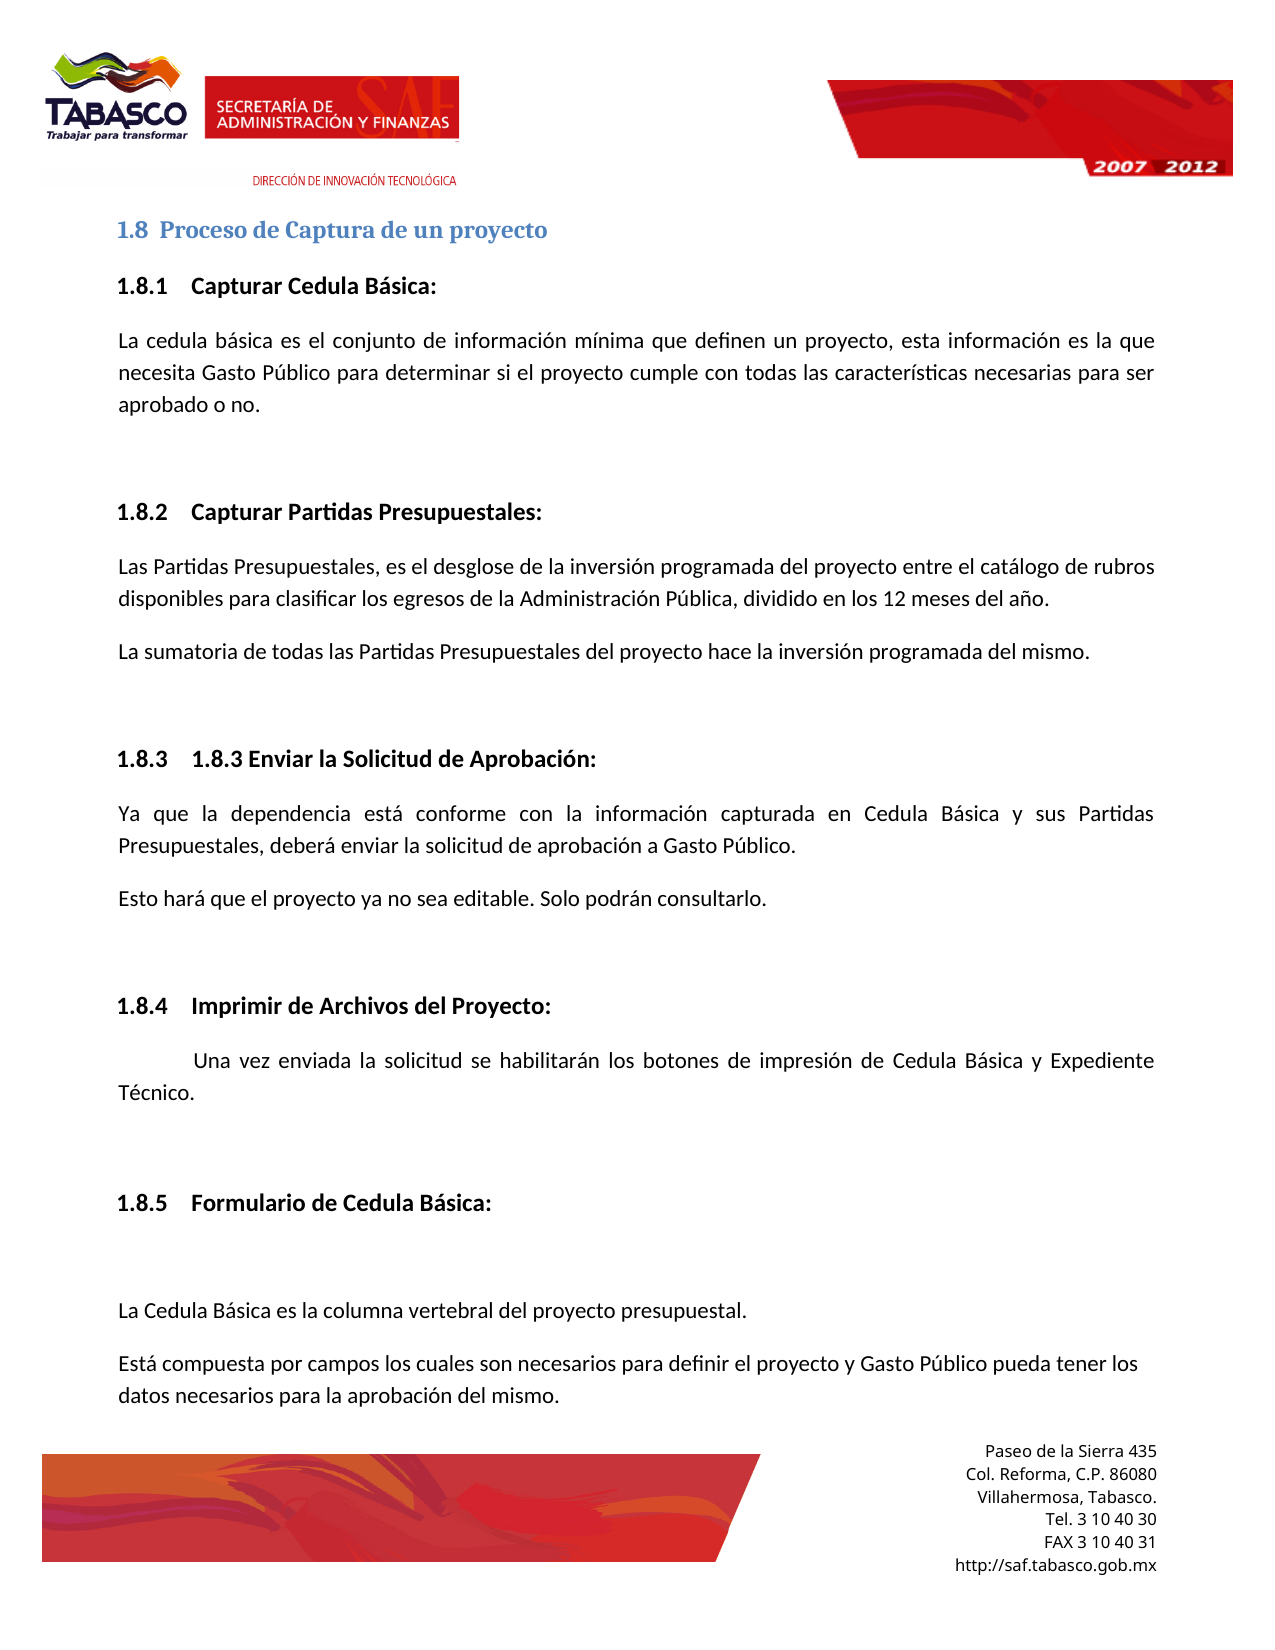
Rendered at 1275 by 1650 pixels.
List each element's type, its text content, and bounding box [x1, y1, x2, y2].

text Ya que la dependencia está conforme con la información capturada en Cedula Básica y sus Partidas Presupuestales, deberá enviar la solicitud de aprobación a Gasto Público. [118, 799, 1157, 859]
list 1.8.3 Enviar la Solicitud de Aprobación: [116, 743, 1144, 774]
text La cedula básica es el conjunto de información mínima que definen un proyecto, esta información es la que necesita Gasto Público para determinar si el proyecto cumple con todas las características necesarias para ser aprobado o no. [118, 326, 1157, 418]
text Esto hará que el proyecto ya no sea editable. Solo podrán consultarlo. [118, 884, 1157, 912]
text Las Partidas Presupuestales, es el desglose de la inversión programada del proyecto entre el catálogo de rubros disponibles para clasificar los egresos de la Administración Pública, dividido en los 12 meses del año. [118, 552, 1157, 612]
list Proceso de Captura de un proyecto [117, 216, 1157, 245]
list Imprimir de Archivos del Proyecto: [116, 990, 1144, 1021]
list Capturar Partidas Presupuestales: [116, 496, 1144, 527]
picture [40, 167, 460, 187]
list Formulario de Cedula Básica: [116, 1187, 1144, 1218]
text La sumatoria de todas las Partidas Presupuestales del proyecto hace la inversión programada del mismo. [118, 637, 1157, 665]
text Una vez enviada la solicitud se habilitarán los botones de impresión de Cedula Básica y Expediente Técnico. [118, 1046, 1157, 1106]
list Capturar Cedula Básica: [116, 270, 1144, 301]
picture [39, 43, 460, 142]
picture [40, 1453, 769, 1564]
picture [825, 80, 1233, 178]
text Está compuesta por campos los cuales son necesarios para definir el proyecto y Gasto Público pueda tener los datos necesarios para la aprobación del mismo. [118, 1349, 1157, 1409]
text La Cedula Básica es la columna vertebral del proyecto presupuestal. [118, 1296, 1157, 1324]
